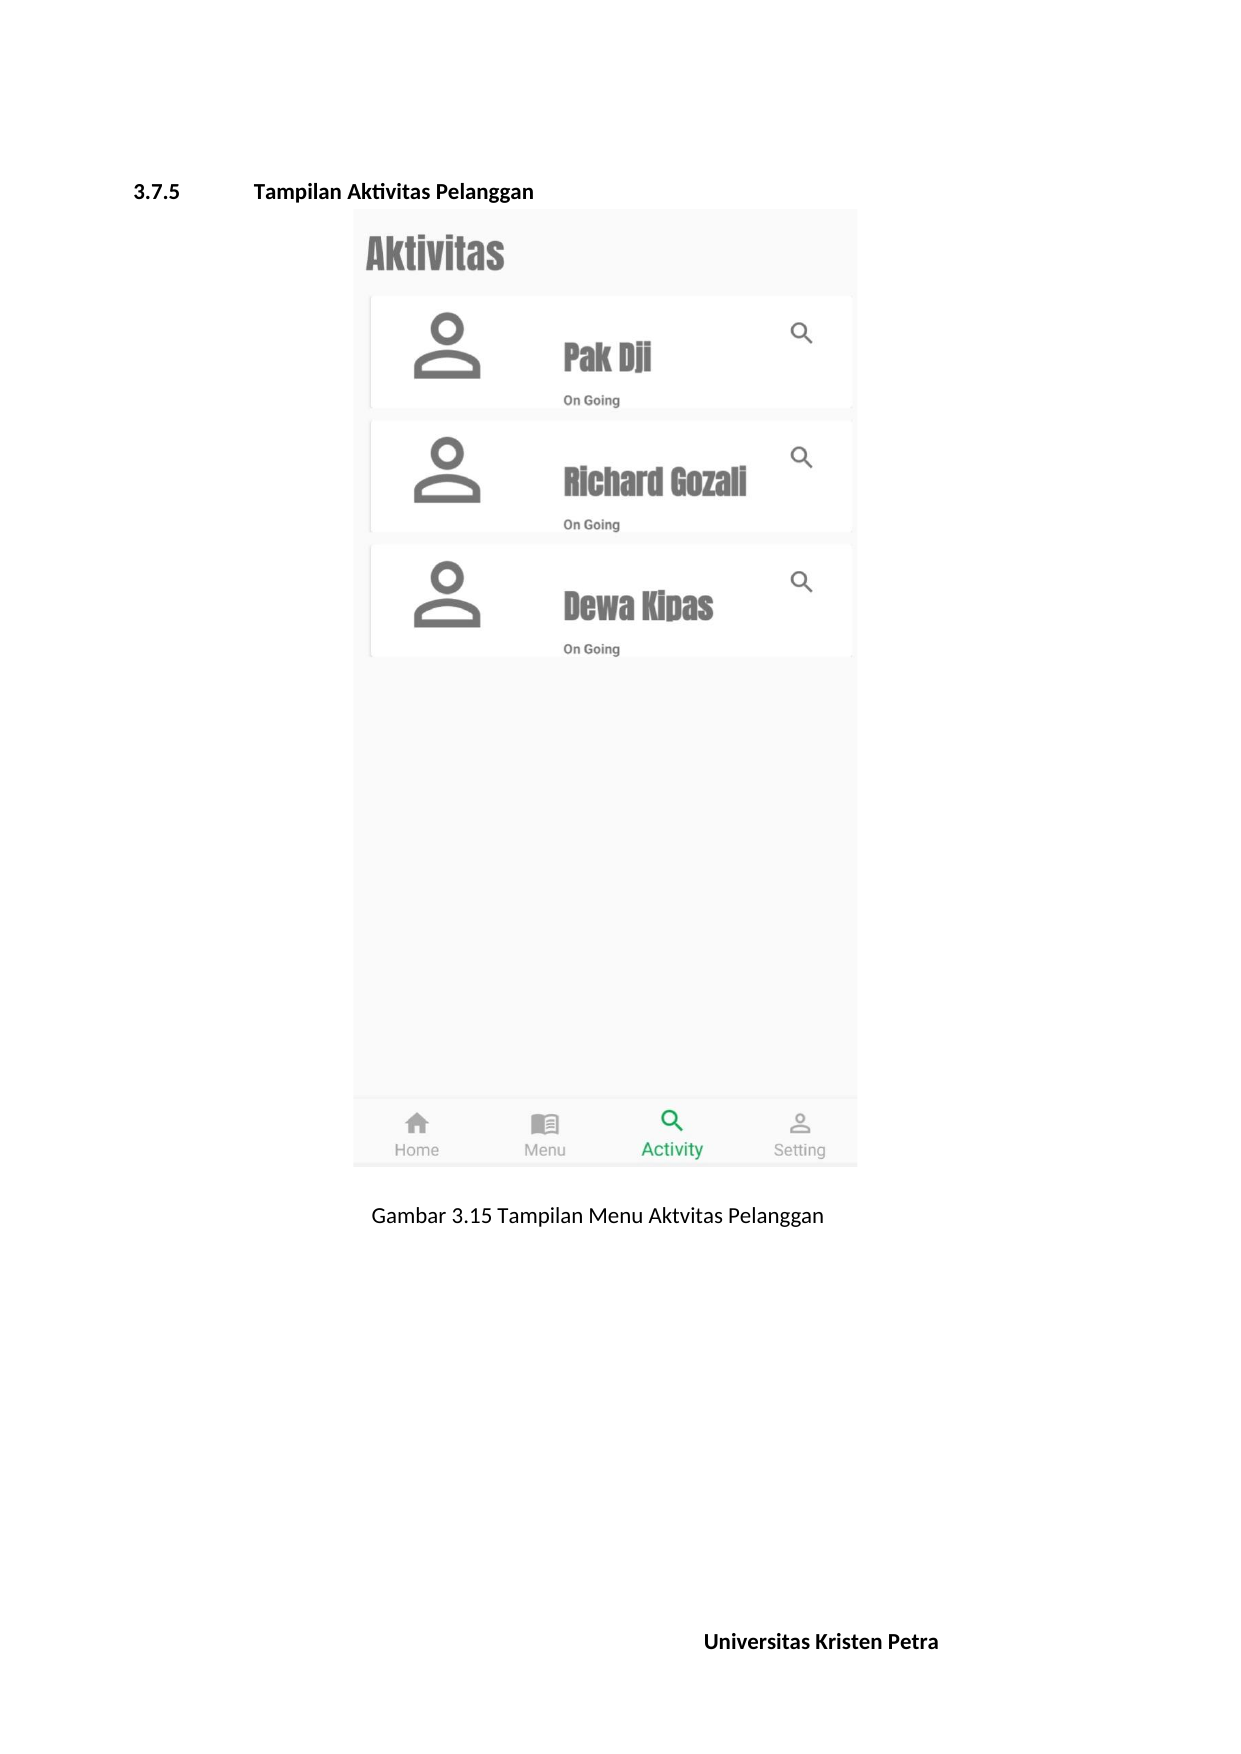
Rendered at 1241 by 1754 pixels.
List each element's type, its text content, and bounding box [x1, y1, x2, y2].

text Gambar .15 Tampilan Menu Aktvitas Pelanggan [133, 1201, 1063, 1229]
subtitle Tampilan Aktivitas Pelanggan [133, 177, 1063, 205]
picture [353, 209, 858, 1167]
